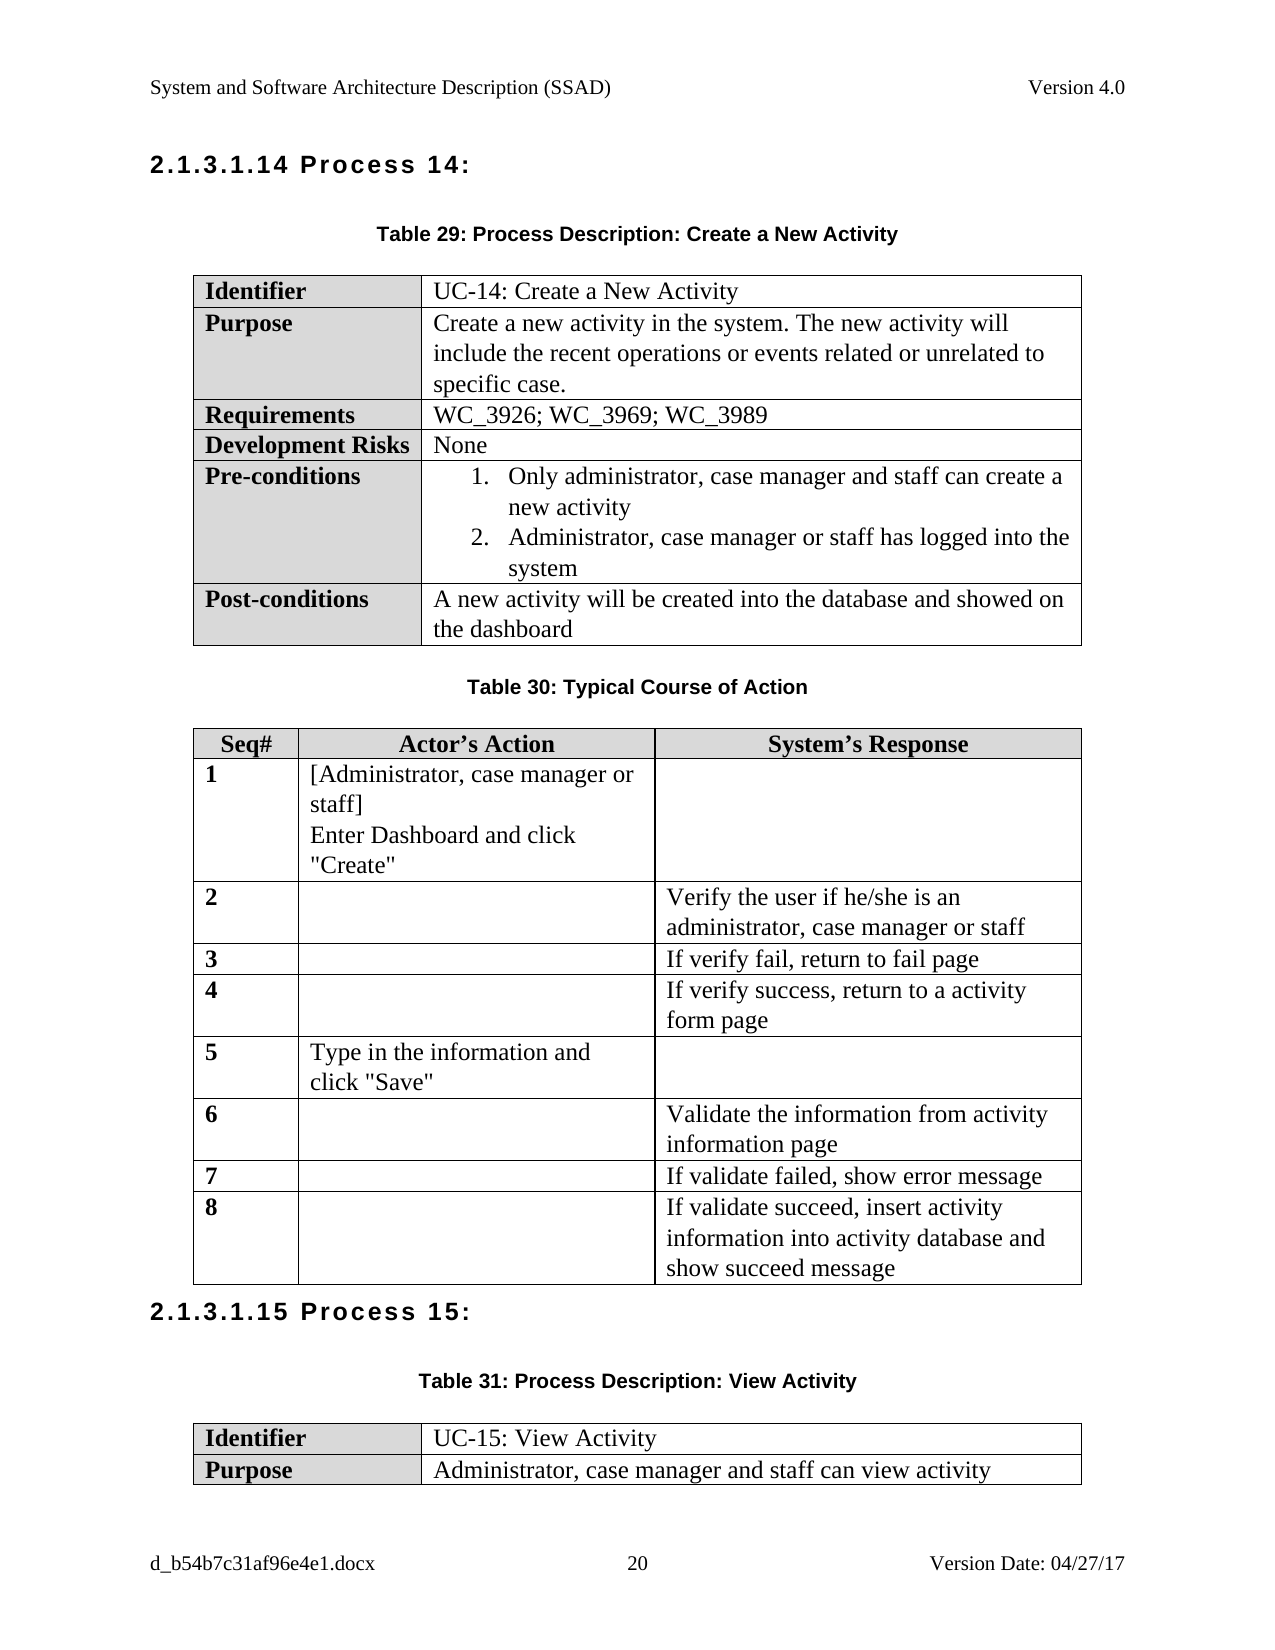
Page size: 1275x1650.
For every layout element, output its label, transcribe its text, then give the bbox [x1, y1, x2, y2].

table_cell Requirements [194, 400, 421, 429]
table_cell 5 [194, 1037, 298, 1098]
table_cell [299, 975, 654, 1036]
table_cell Purpose [194, 308, 421, 399]
table_cell [299, 1192, 654, 1283]
table_cell 1 [194, 759, 298, 881]
table_cell [299, 944, 654, 974]
table_cell If validate failed, show error message [656, 1161, 1081, 1191]
table_cell Development Risks [194, 430, 421, 460]
table_cell A new activity will be created into the database and showed on the dashboard [422, 584, 1081, 645]
table_header UC-14: Create a New Activity [422, 276, 1081, 307]
table_cell Only administrator, case manager and staff can create a new activity Administrator, case manager or staff has logged into the system [422, 461, 1081, 583]
table_cell WC_3926; WC_3969; WC_3989 [422, 400, 1081, 429]
subtitle 2.1.3.1.14 Process 14: [150, 150, 1125, 179]
table_header Actor’s Action [299, 729, 654, 758]
table_cell 4 [194, 975, 298, 1036]
table_cell Pre-conditions [194, 461, 421, 583]
table_cell 7 [194, 1161, 298, 1191]
table_cell Validate the information from activity information page [656, 1099, 1081, 1160]
table_cell 2 [194, 882, 298, 943]
table_cell [299, 882, 654, 943]
table_cell 6 [194, 1099, 298, 1160]
table_header Identifier [194, 276, 421, 307]
table_cell If validate succeed, insert activity information into activity database and show succeed message [656, 1192, 1081, 1283]
table_header Identifier [194, 1424, 421, 1454]
table_cell None [422, 430, 1081, 460]
table_header UC-15: View Activity [422, 1424, 1081, 1454]
table_cell 3 [194, 944, 298, 974]
table_cell If verify success, return to a activity form page [656, 975, 1081, 1036]
table_header Seq# [194, 729, 298, 758]
table_cell Type in the information and click "Save" [299, 1037, 654, 1098]
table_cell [422, 1455, 1081, 1484]
table_cell [Administrator, case manager or staff] Enter Dashboard and click "Create" [299, 759, 654, 881]
table_cell Create a new activity in the system. The new activity will include the recent operations or events related or unrelated to specific case. [422, 308, 1081, 399]
table_cell [299, 1099, 654, 1160]
table_cell Post-conditions [194, 584, 421, 645]
table_cell 8 [194, 1192, 298, 1283]
subtitle 2.1.3.1.15 Process 15: [150, 1297, 1125, 1326]
table_cell If verify fail, return to fail page [656, 944, 1081, 974]
table_cell Verify the user if he/she is an administrator, case manager or staff [656, 882, 1081, 943]
table_cell [656, 759, 1081, 881]
table_cell [299, 1161, 654, 1191]
table_header System’s Response [656, 729, 1081, 758]
table_cell Purpose [194, 1455, 421, 1484]
table_cell [656, 1037, 1081, 1098]
